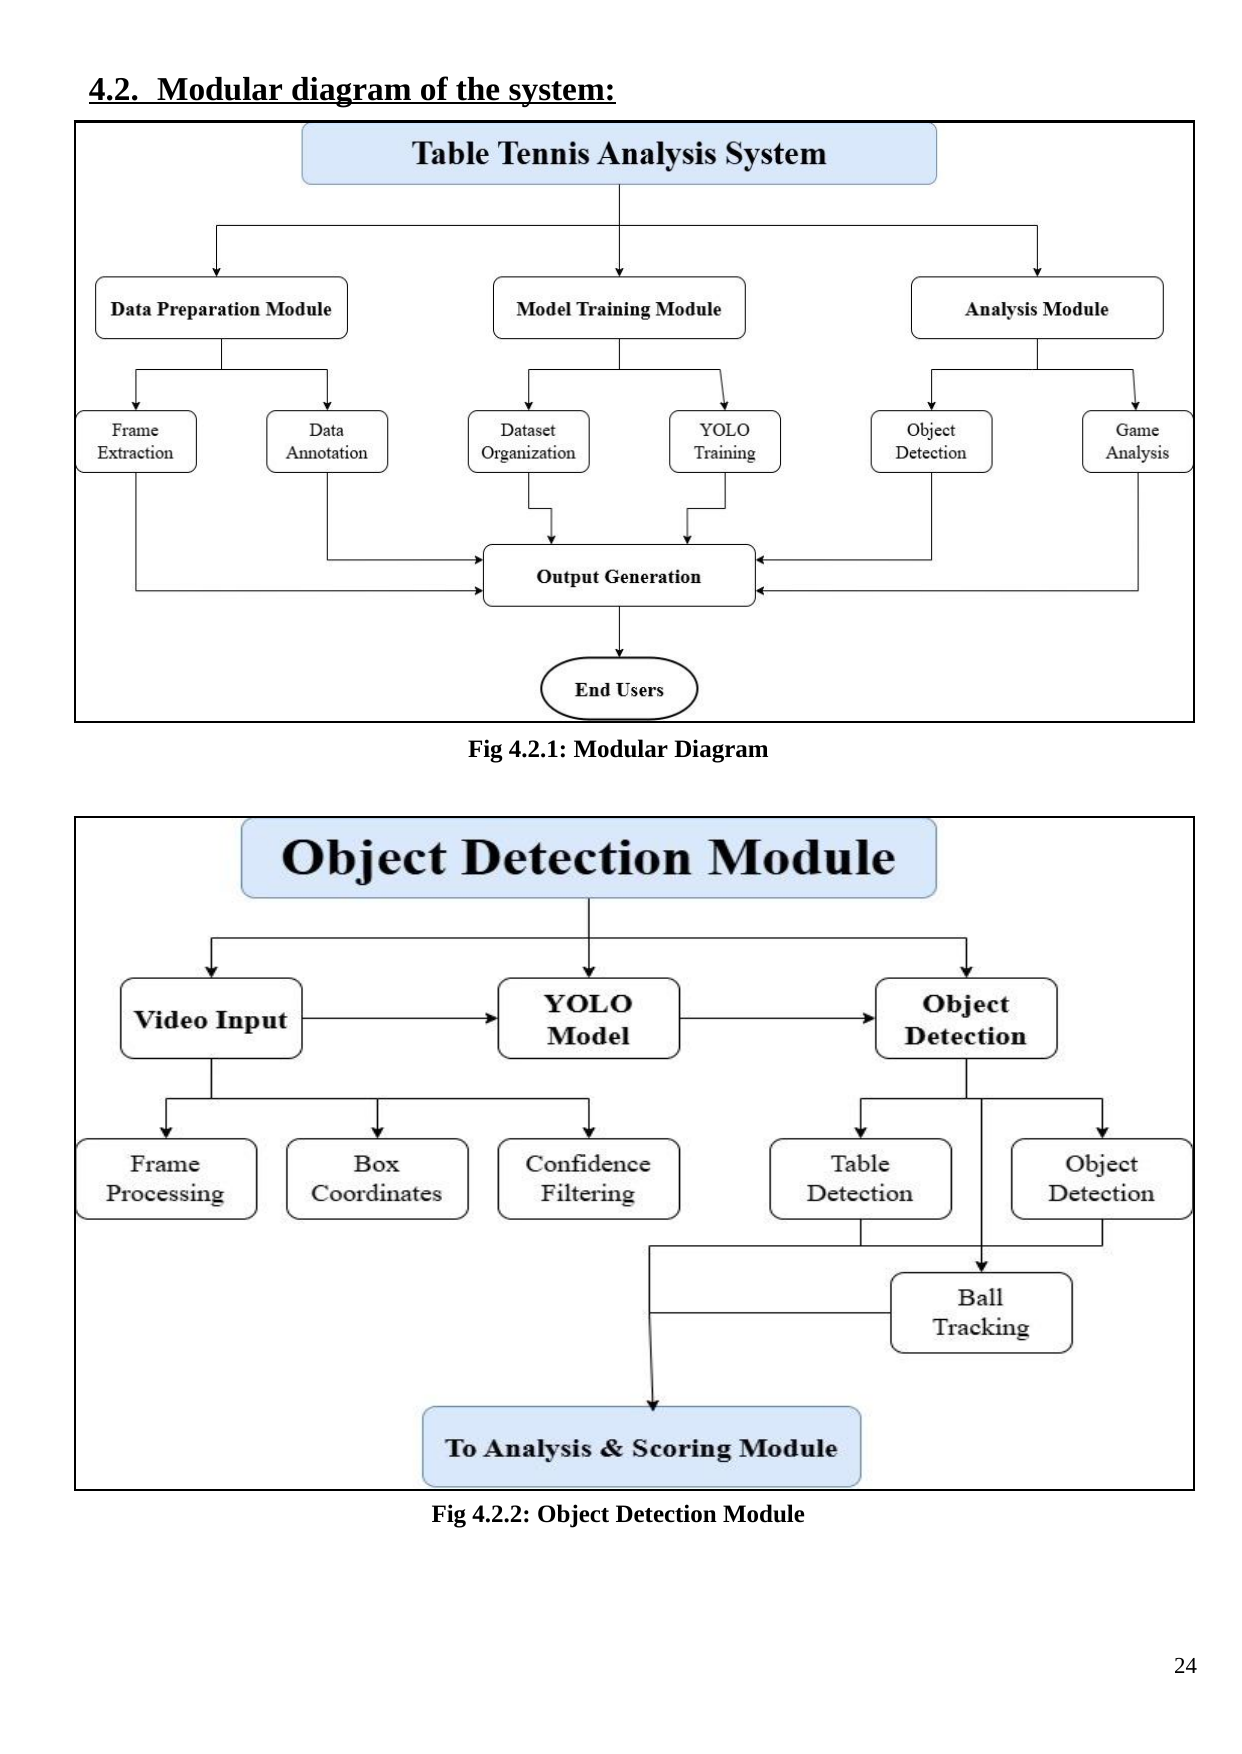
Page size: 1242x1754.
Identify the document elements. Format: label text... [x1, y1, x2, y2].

text Fig 4.2.2: Object Detection Module [81, 1499, 1155, 1528]
subtitle Modular diagram of the system: [89, 69, 1197, 107]
picture [76, 123, 1193, 721]
text Fig 4.2.1: Modular Diagram [81, 734, 1155, 763]
picture [76, 818, 1193, 1489]
